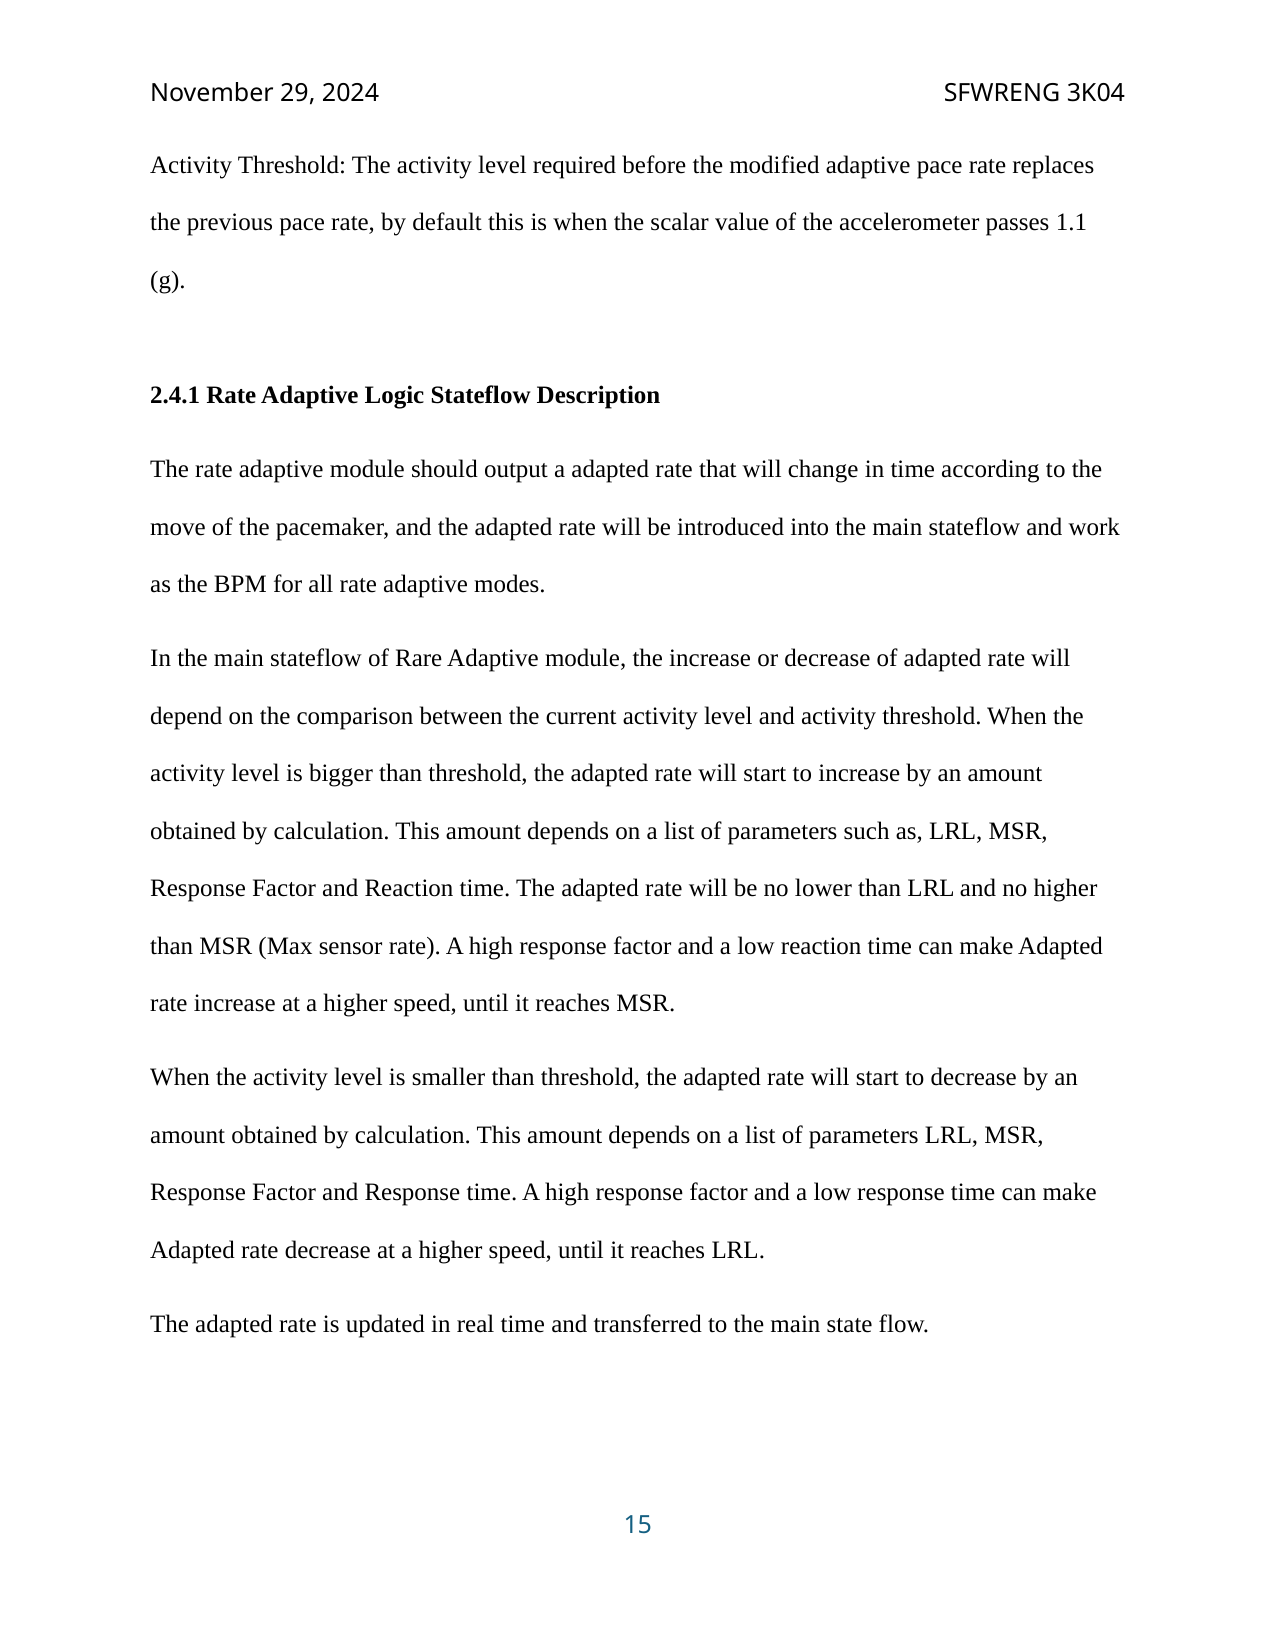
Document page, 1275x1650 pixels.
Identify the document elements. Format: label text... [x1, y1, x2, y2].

text 2.4.1 Rate Adaptive Logic Stateflow Description [150, 380, 1125, 409]
text When the activity level is smaller than threshold, the adapted rate will start to decrease by an amount obtained by calculation. This amount depends on a list of parameters LRL, MSR, Response Factor and Response time. A high response factor and a low response time can make Adapted rate decrease at a higher speed, until it reaches LRL. [150, 1062, 1125, 1264]
text In the main stateflow of Rare Adaptive module, the increase or decrease of adapted rate will depend on the comparison between the current activity level and activity threshold. When the activity level is bigger than threshold, the adapted rate will start to increase by an amount obtained by calculation. This amount depends on a list of parameters such as, LRL, MSR, Response Factor and Reaction time. The adapted rate will be no lower than LRL and no higher than MSR (Max sensor rate). A high response factor and a low reaction time can make Adapted rate increase at a higher speed, until it reaches MSR. [150, 643, 1125, 1017]
text The adapted rate is updated in real time and transferred to the main state flow. [150, 1309, 1125, 1338]
text Activity Threshold: The activity level required before the modified adaptive pace rate replaces the previous pace rate, by default this is when the scalar value of the accelerometer passes 1.1 (g). [150, 150, 1125, 294]
text The rate adaptive module should output a adapted rate that will change in time according to the move of the pacemaker, and the adapted rate will be introduced into the main stateflow and work as the BPM for all rate adaptive modes. [150, 454, 1125, 598]
